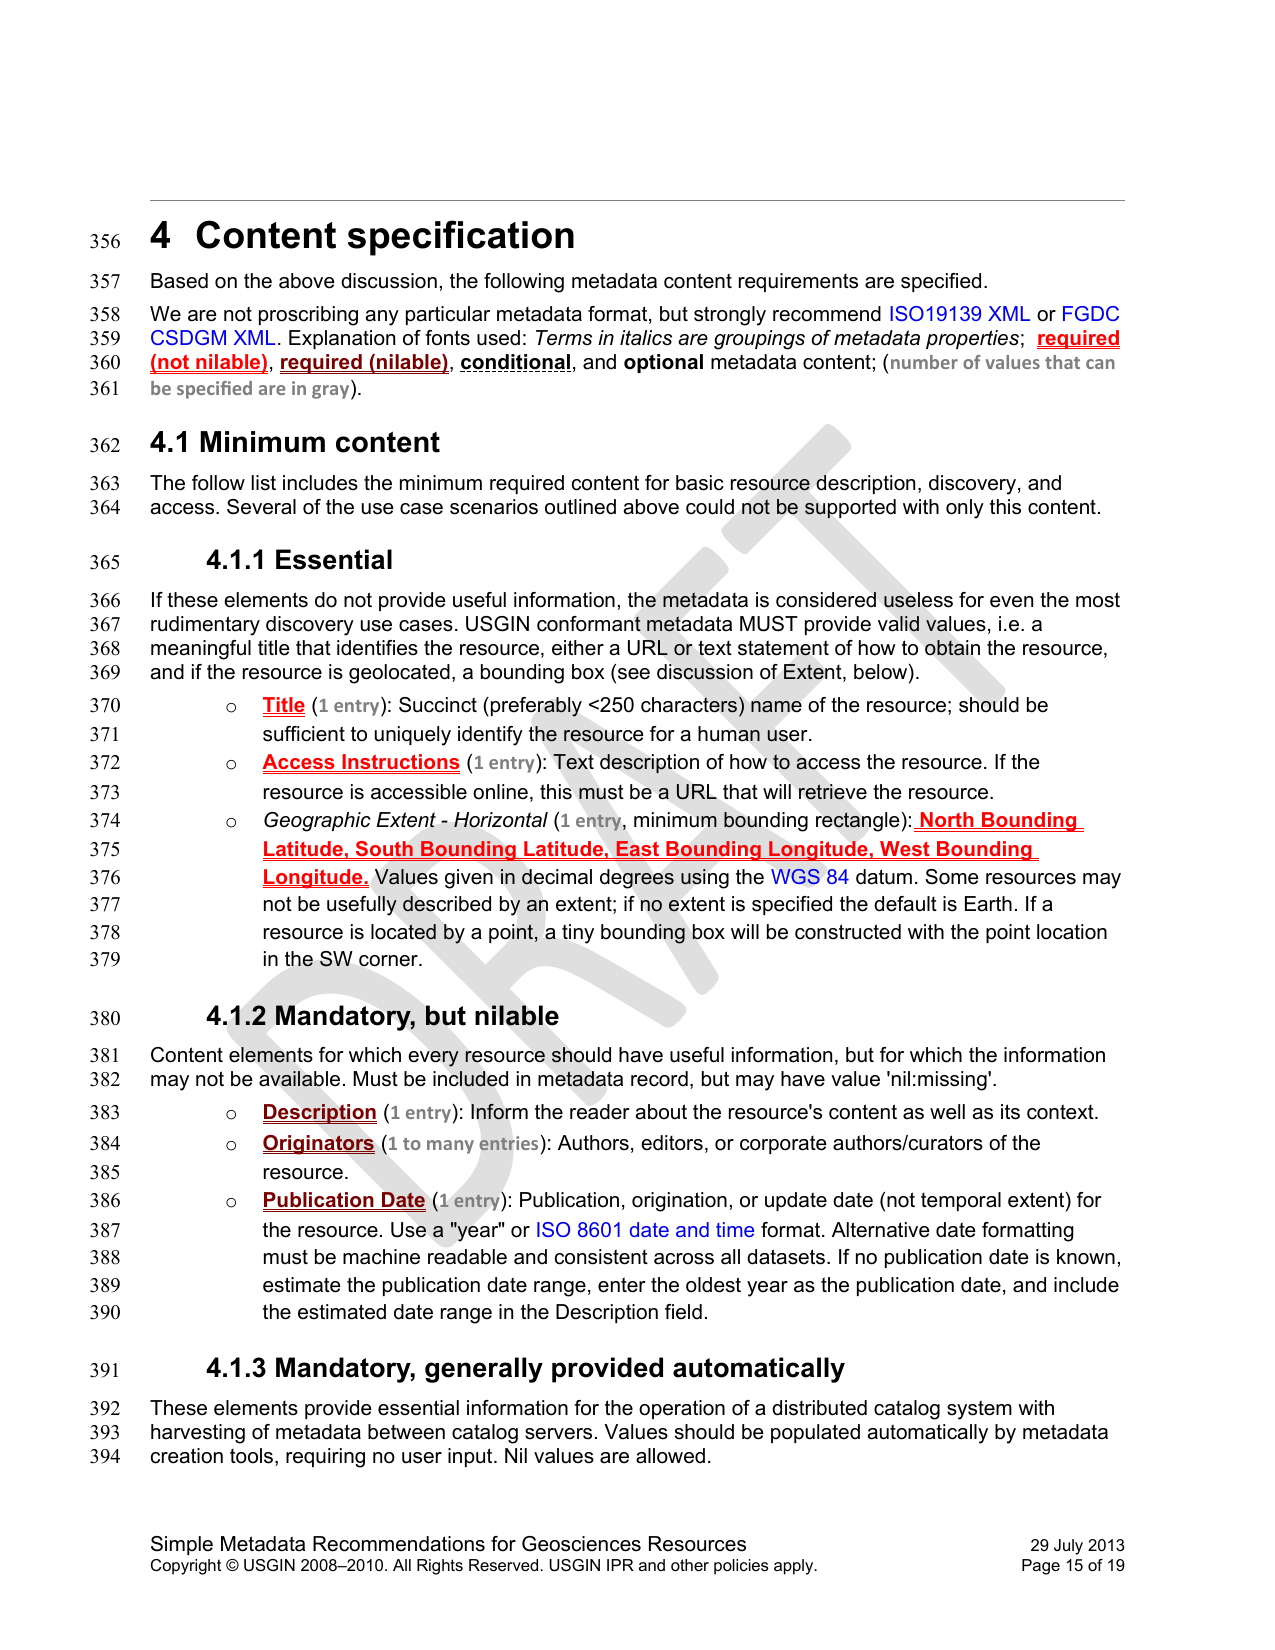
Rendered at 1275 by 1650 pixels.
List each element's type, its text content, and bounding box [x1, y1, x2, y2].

text If these elements do not provide useful information, the metadata is considered useless for even the most rudimentary discovery use cases. USGIN conformant metadata MUST provide valid values, i.e. a meaningful title that identifies the resource, either a URL or text statement of how to obtain the resource, and if the resource is geolocated, a bounding box (see discussion of Extent, below). [150, 588, 1125, 684]
list Access Instructions (1 entry): Text description of how to access the resource. If the resource is accessible online, this must be a URL that will retrieve the resource. [225, 749, 1125, 803]
text The follow list includes the minimum required content for basic resource description, discovery, and access. Several of the use case scenarios outlined above could not be supported with only this content. [150, 471, 1125, 519]
list Title (1 entry): Succinct (preferably <250 characters) name of the resource; should be sufficient to uniquely identify the resource for a human user. [225, 692, 1125, 746]
subtitle Minimum content [150, 425, 1125, 459]
list Publication Date (1 entry): Publication, origination, or update date (not temporal extent) for the resource. Use a "year" or ISO 8601 date and time format. Alternative date formatting must be machine readable and consistent across all datasets. If no publication date is known, estimate the publication date range, enter the oldest year as the publication date, and include the estimated date range in the Description field. [225, 1187, 1125, 1324]
list Geographic Extent - Horizontal (1 entry, minimum bounding rectangle): North Bounding Latitude, South Bounding Latitude, East Bounding Longitude, West Bounding Longitude. Values given in decimal degrees using the WGS 84 datum. Some resources may not be usefully described by an extent; if no extent is specified the default is Earth. If a resource is located by a point, a tiny bounding box will be constructed with the point location in the SW corner. [225, 807, 1125, 971]
subtitle Content specification [150, 201, 1125, 257]
text These elements provide essential information for the operation of a distributed catalog system with harvesting of metadata between catalog servers. Values should be populated automatically by metadata creation tools, requiring no user input. Nil values are allowed. [150, 1396, 1125, 1468]
text Content elements for which every resource should have useful information, but for which the information may not be available. Must be included in metadata record, but may have value 'nil:missing'. [150, 1043, 1125, 1091]
subtitle Essential [206, 544, 1125, 575]
subtitle Mandatory, generally provided automatically [206, 1352, 1125, 1384]
list Description (1 entry): Inform the reader about the resource's content as well as its context. [225, 1099, 1125, 1126]
text Based on the above discussion, the following metadata content requirements are specified. [150, 269, 1125, 293]
list Originators (1 to many entries): Authors, editors, or corporate authors/curators of the resource. [225, 1130, 1125, 1184]
subtitle Mandatory, but nilable [206, 999, 1125, 1031]
text We are not proscribing any particular metadata format, but strongly recommend ISO19139 XML or FGDC CSDGM XML. Explanation of fonts used: Terms in italics are groupings of metadata properties; required (not nilable), required (nilable), conditional, and optional metadata content; (number of values that can be specified are in gray). [150, 301, 1125, 400]
